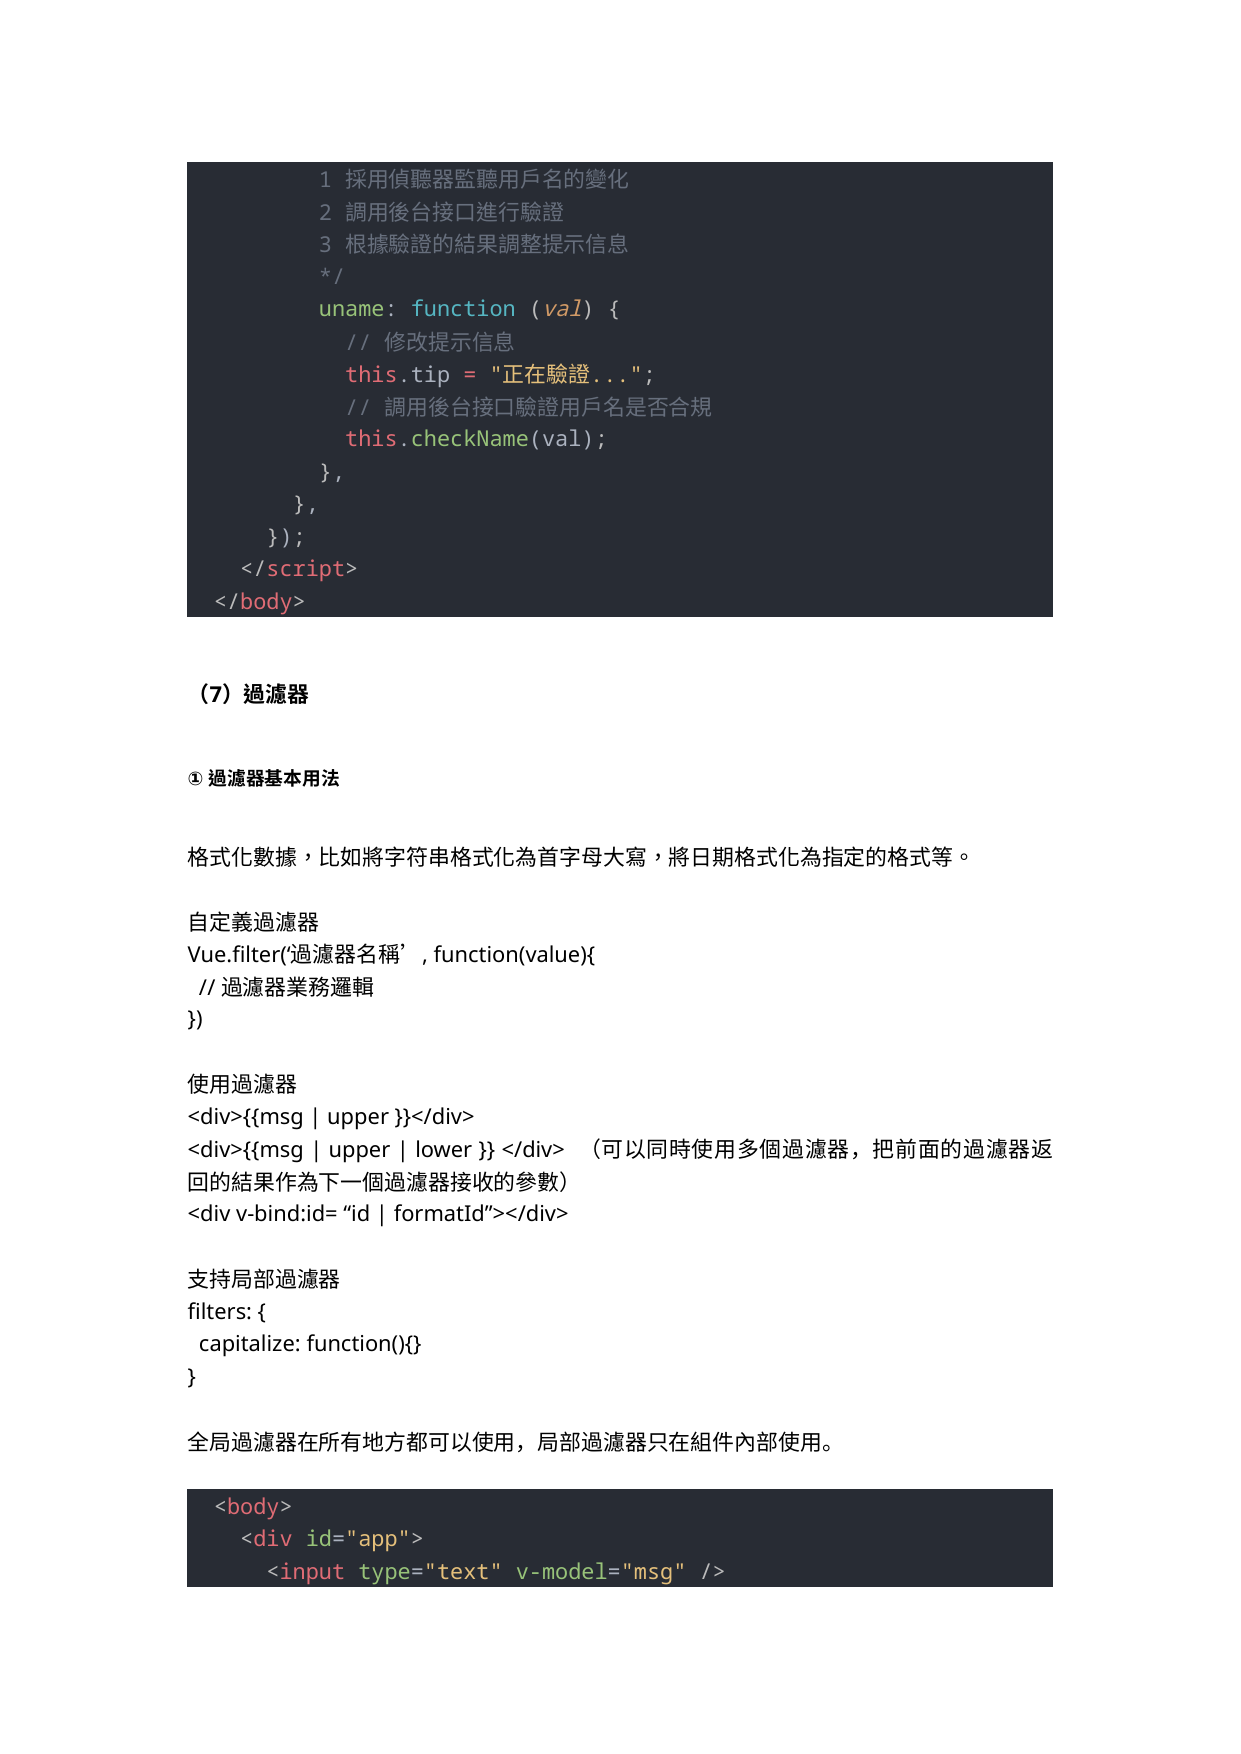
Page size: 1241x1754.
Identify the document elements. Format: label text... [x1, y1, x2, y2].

text */ [187, 259, 1053, 292]
text 1 採用偵聽器監聽用戶名的變化 [187, 162, 1053, 194]
text 全局過濾器在所有地方都可以使用，局部過濾器只在組件內部使用。 [187, 1424, 1053, 1457]
text }) [187, 1002, 1053, 1034]
text </body> [187, 584, 1053, 617]
text 自定義過濾器 [187, 904, 1053, 937]
text }, [187, 454, 1053, 487]
text <body> [187, 1489, 1053, 1522]
text 3 根據驗證的結果調整提示信息 [187, 227, 1053, 259]
text // 過濾器業務邏輯 [187, 969, 1053, 1002]
text 使用過濾器 [187, 1067, 1053, 1099]
text 格式化數據，比如將字符串格式化為首字母大寫，將日期格式化為指定的格式等。 [187, 839, 1053, 872]
text <div>{{msg | upper | lower }} </div> （可以同時使用多個過濾器，把前面的過濾器返回的結果作為下一個過濾器接收的參數） [187, 1132, 1053, 1197]
subtitle ① 過濾器基本用法 [187, 761, 1053, 794]
text this.tip = "正在驗證..."; [187, 357, 1053, 389]
text uname: function (val) { [187, 292, 1053, 324]
text filters: { [187, 1294, 1053, 1327]
subtitle （7）過濾器 [187, 677, 1053, 709]
text 支持局部過濾器 [187, 1262, 1053, 1294]
text this.checkName(val); [187, 422, 1053, 454]
text <div v-bind:id= “id | formatId”></div> [187, 1197, 1053, 1229]
text }); [187, 519, 1053, 552]
text <div id="app"> [187, 1522, 1053, 1554]
text // 調用後台接口驗證用戶名是否合規 [187, 389, 1053, 422]
text <input type="text" v-model="msg" /> [187, 1554, 1053, 1587]
text } [187, 1359, 1053, 1392]
text // 修改提示信息 [187, 324, 1053, 357]
text }, [187, 487, 1053, 519]
text </script> [187, 552, 1053, 584]
text 2 調用後台接口進行驗證 [187, 194, 1053, 227]
text <div>{{msg | upper }}</div> [187, 1099, 1053, 1132]
text capitalize: function(){} [187, 1327, 1053, 1359]
text Vue.filter(‘過濾器名稱’, function(value){ [187, 937, 1053, 969]
